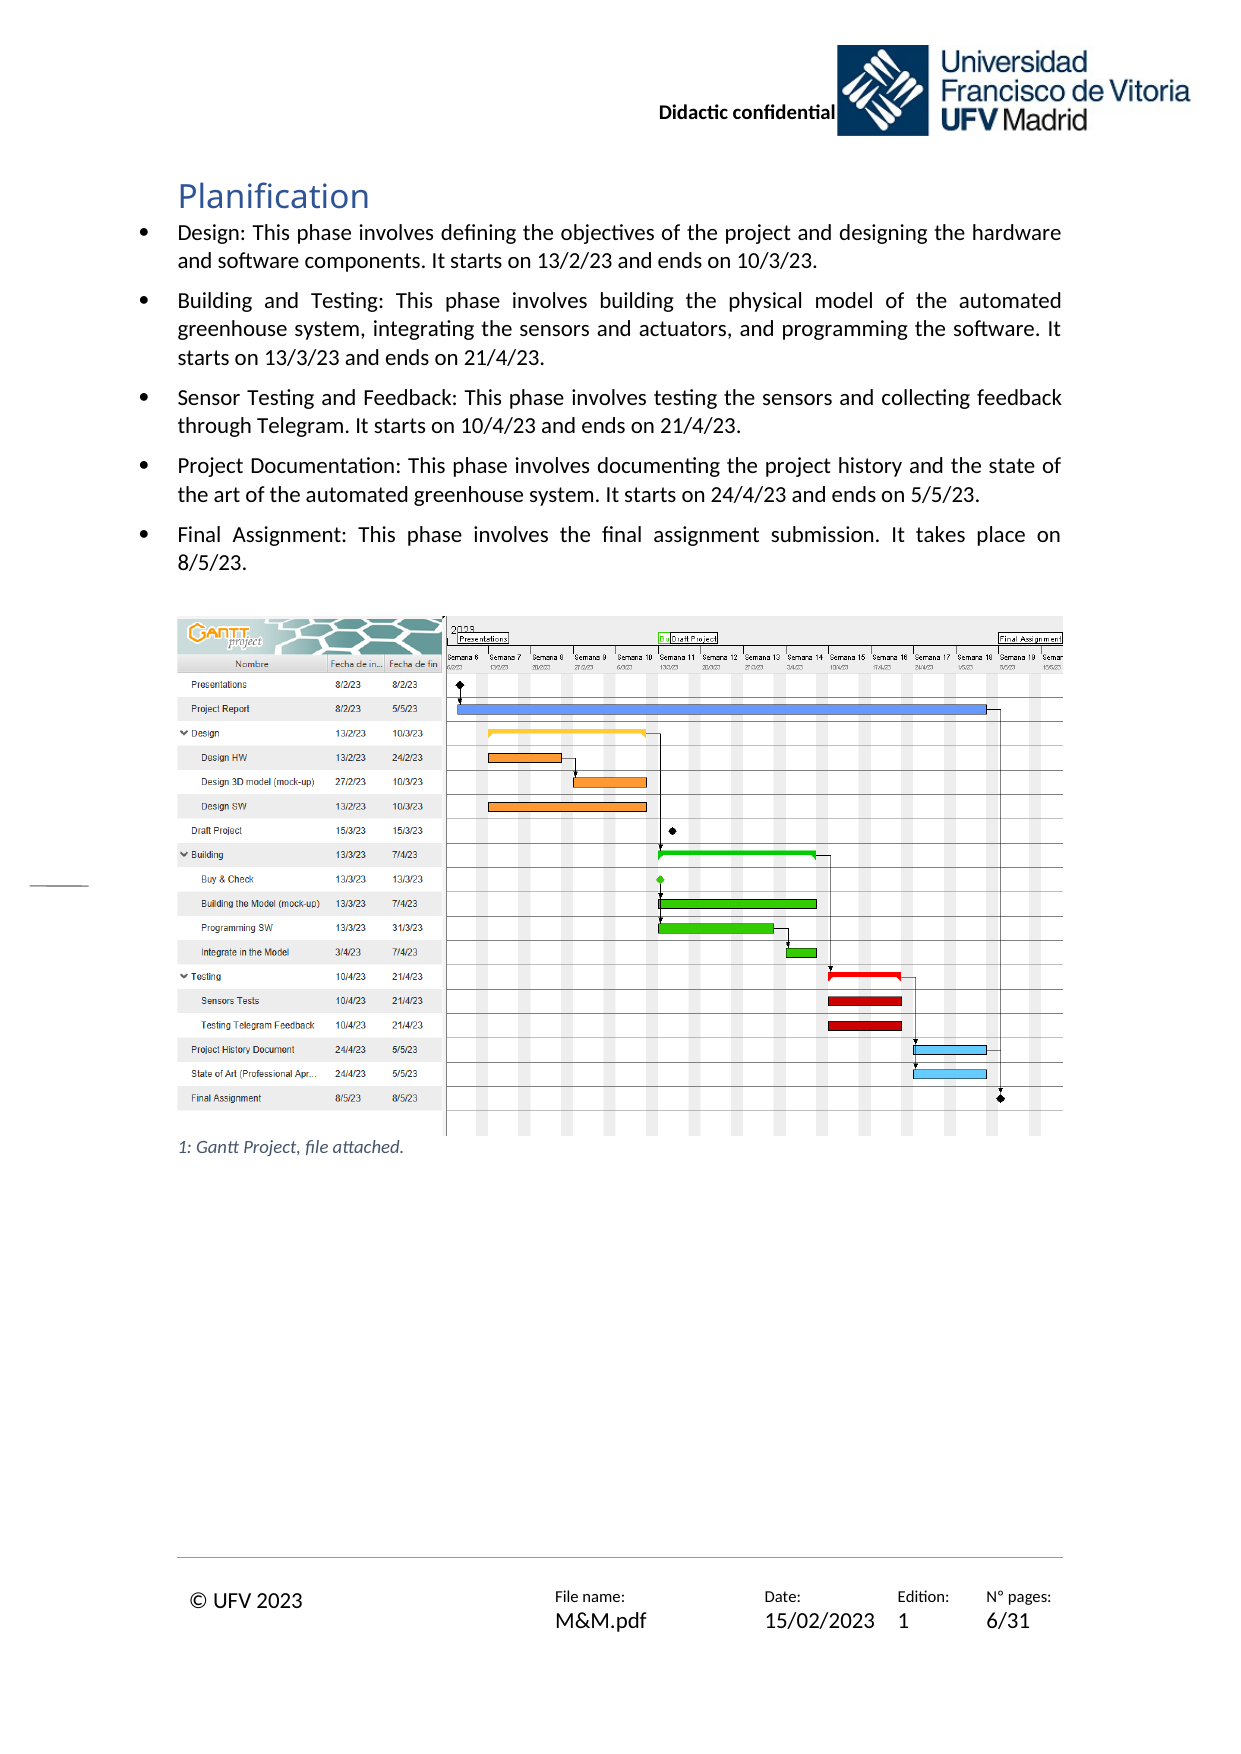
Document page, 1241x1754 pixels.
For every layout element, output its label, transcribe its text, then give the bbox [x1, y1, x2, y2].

subtitle Planification [177, 173, 1063, 218]
picture [177, 616, 1063, 1136]
list Building and Testing: This phase involves building the physical model of the automated greenhouse system, integrating the sensors and actuators, and programming the software. It starts on 13/3/23 and ends on 21/4/23. [140, 287, 1063, 371]
text 1: Gantt Project, file attached. [177, 1136, 1063, 1158]
list Design: This phase involves defining the objectives of the project and designing the hardware and software components. It starts on 13/2/23 and ends on 10/3/23. [140, 218, 1063, 274]
picture [837, 45, 1213, 136]
list Final Assignment: This phase involves the final assignment submission. It takes place on 8/5/23. [140, 520, 1063, 576]
list Project Documentation: This phase involves documenting the project history and the state of the art of the automated greenhouse system. It starts on 24/4/23 and ends on 5/5/23. [140, 452, 1063, 508]
list Sensor Testing and Feedback: This phase involves testing the sensors and collecting feedback through Telegram. It starts on 10/4/23 and ends on 21/4/23. [140, 383, 1063, 439]
